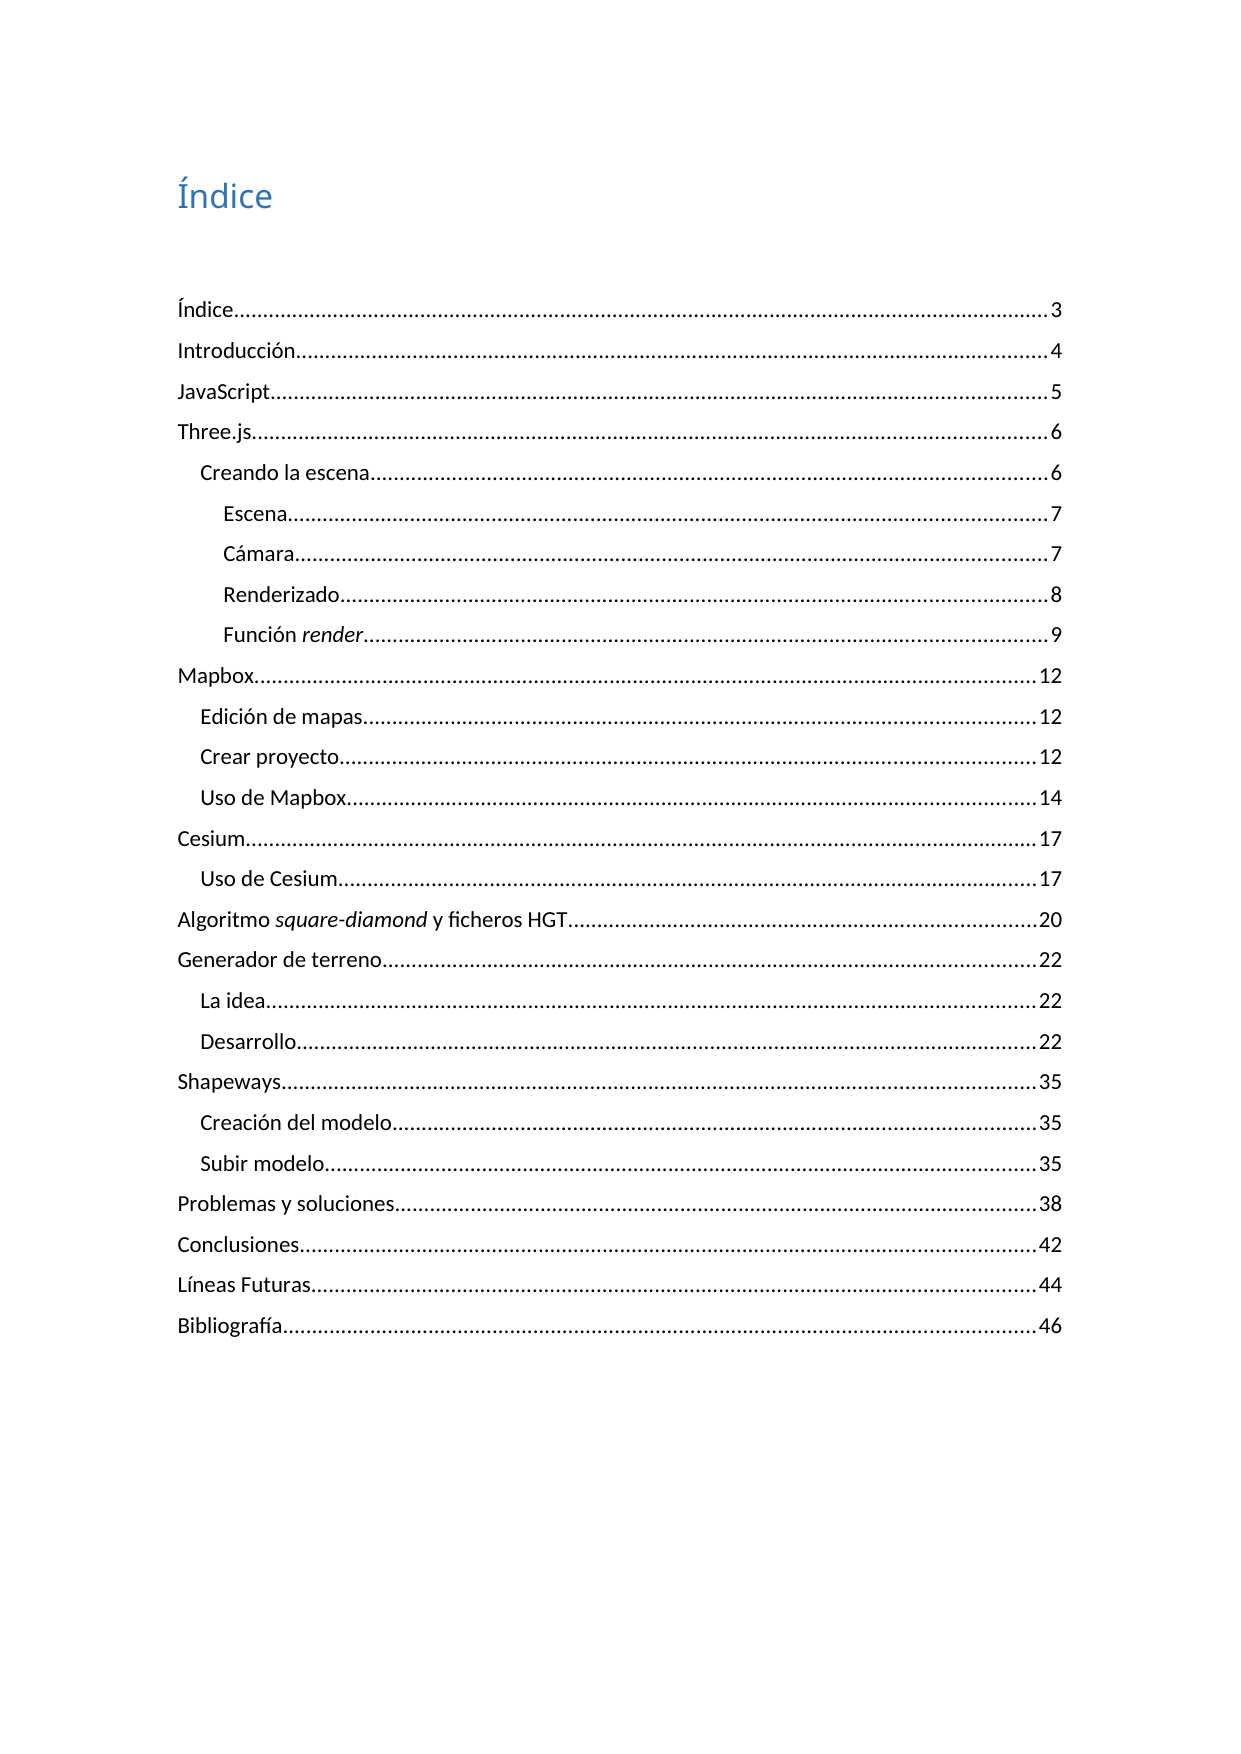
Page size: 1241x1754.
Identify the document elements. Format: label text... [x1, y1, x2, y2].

subtitle Índice [177, 173, 1063, 218]
